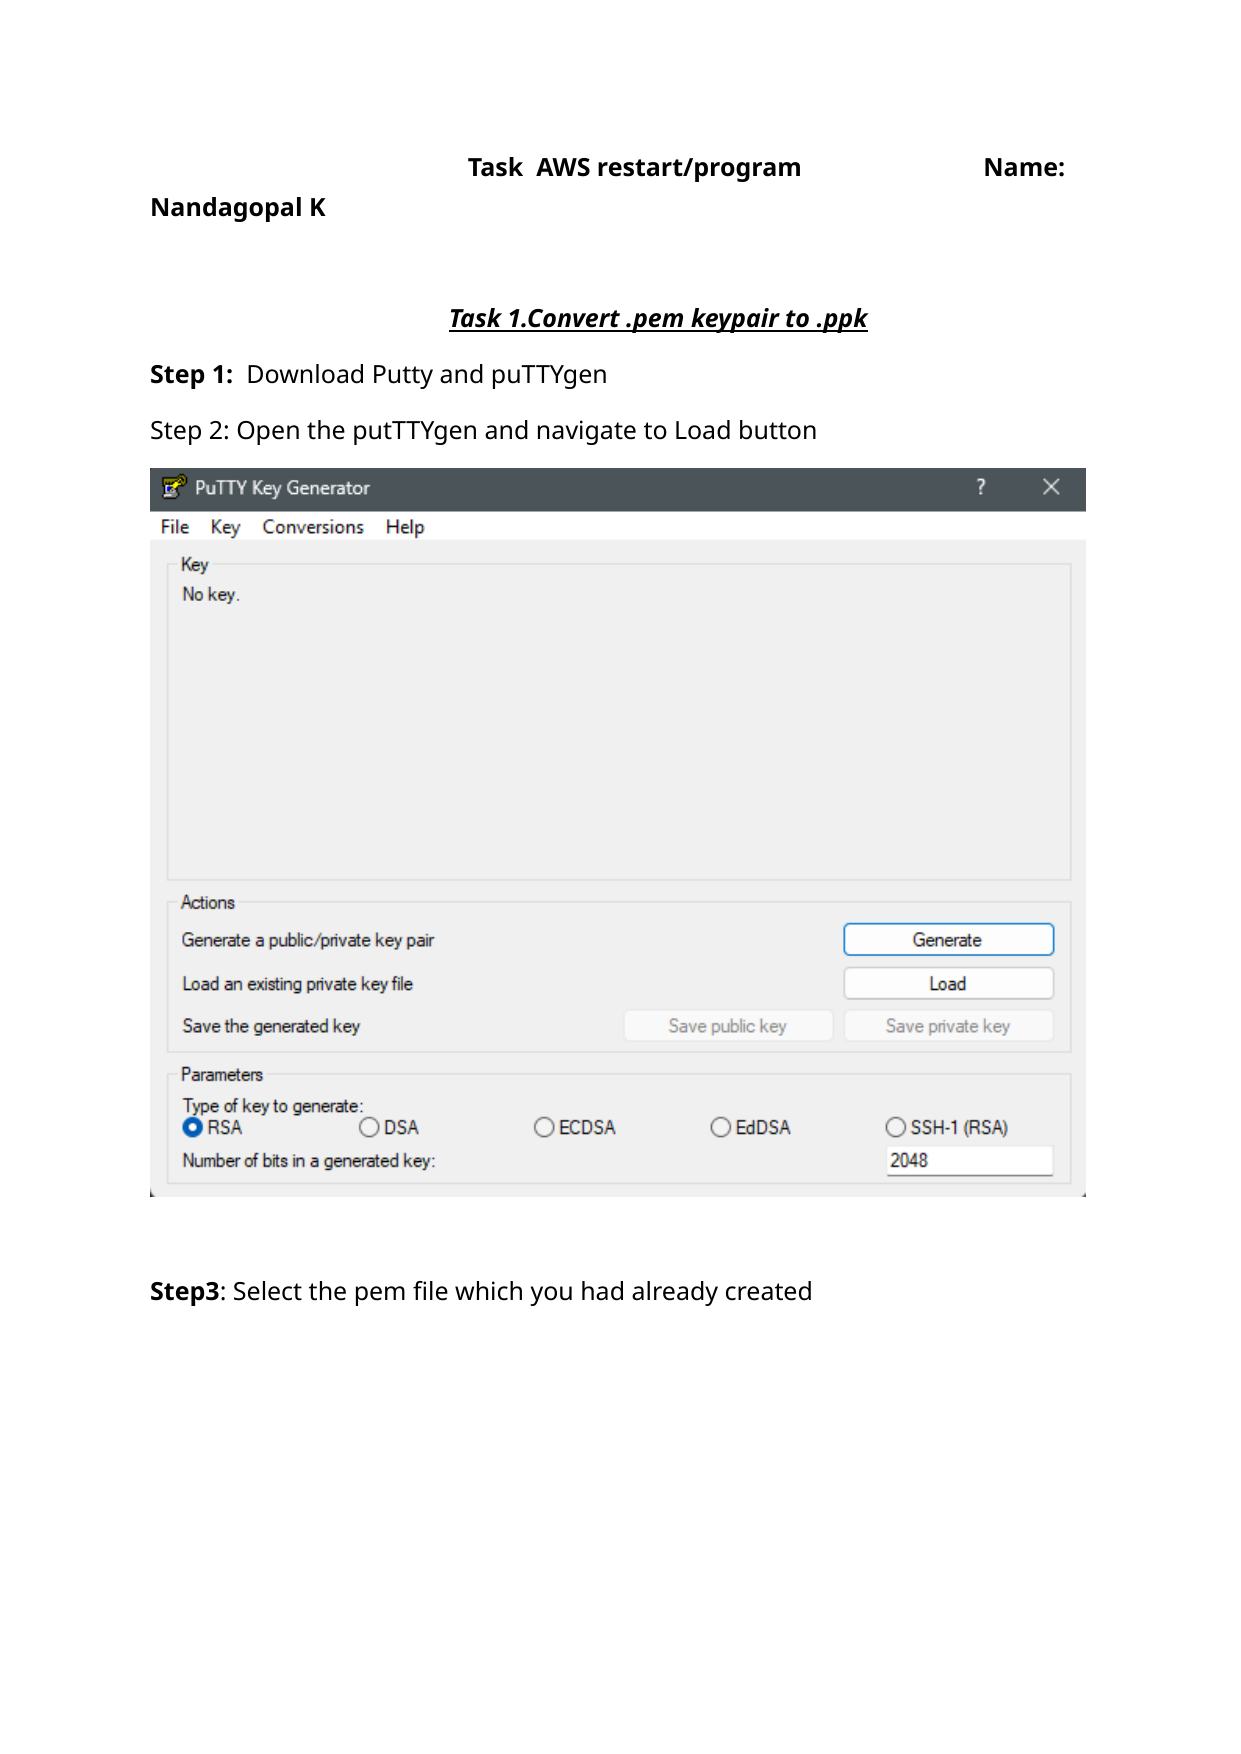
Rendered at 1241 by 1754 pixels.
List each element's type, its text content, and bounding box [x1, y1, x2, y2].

text Step 2: Open the putTTYgen and navigate to Load button [150, 412, 1090, 447]
text Task 1.Convert .pem keypair to .ppk [150, 301, 1090, 335]
text Step 1: Download Putty and puTTYgen [150, 357, 1090, 391]
picture [150, 468, 1086, 1197]
text Task AWS restart/program Name: Nandagopal K [150, 150, 1090, 223]
text Step3: Select the pem file which you had already created [150, 1274, 1090, 1308]
